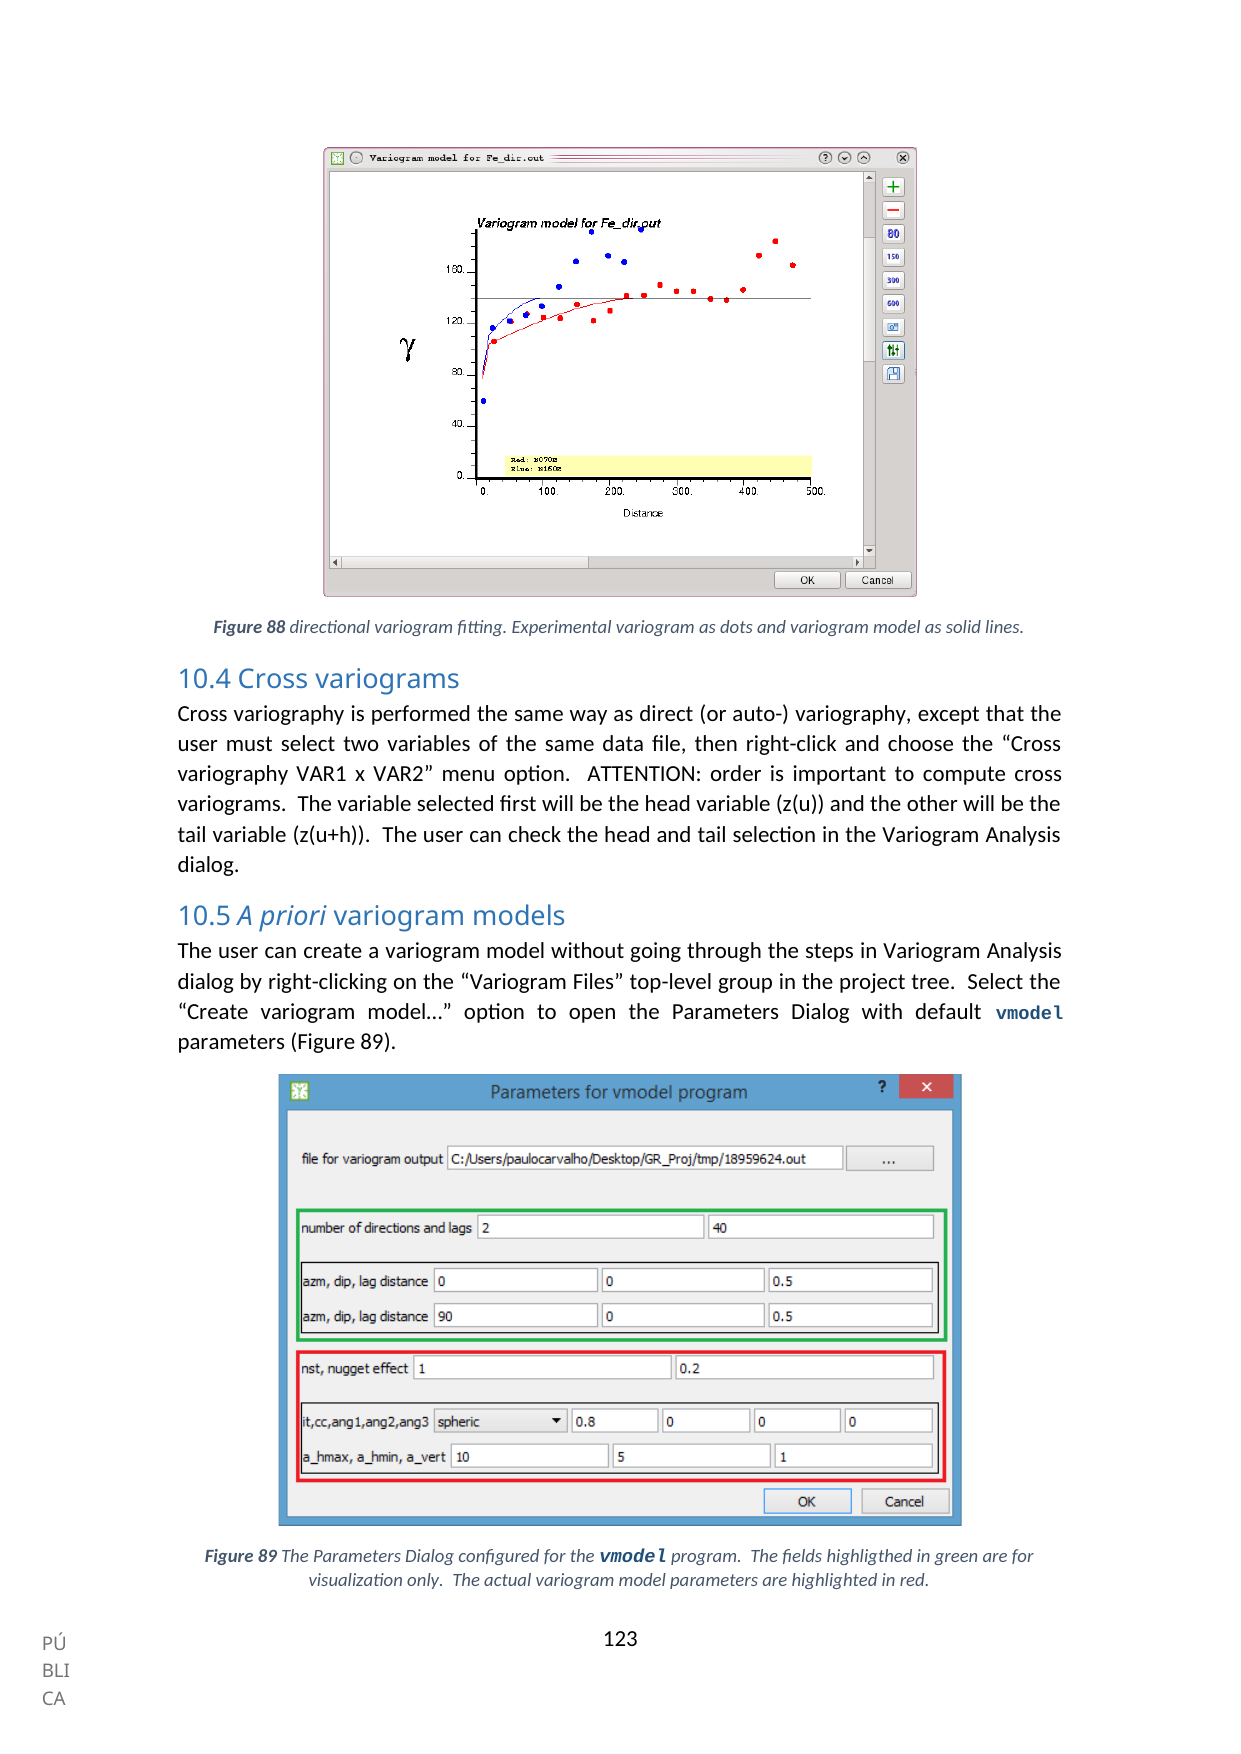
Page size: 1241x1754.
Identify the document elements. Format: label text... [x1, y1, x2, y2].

text Figure 89 The Parameters Dialog configured for the vmodel program. The fields highligthed in green are for visualization only. The actual variogram model parameters are highlighted in red. [177, 1544, 1063, 1591]
subtitle A priori variogram models [177, 897, 1063, 934]
picture [278, 1074, 962, 1526]
picture [323, 147, 917, 597]
text Figure 88 directional variogram fitting. Experimental variogram as dots and variogram model as solid lines. [177, 615, 1063, 638]
text The user can create a variogram model without going through the steps in Variogram Analysis dialog by right-clicking on the “Variogram Files” top-level group in the project tree. Select the “Create variogram model…” option to open the Parameters Dialog with default vmodel parameters (Figure 88). [177, 937, 1063, 1055]
text Cross variography is performed the same way as direct (or auto-) variography, except that the user must select two variables of the same data file, then right-click and choose the “Cross variography VAR1 x VAR2” menu option. ATTENTION: order is important to compute cross variograms. The variable selected first will be the head variable (z(u)) and the other will be the tail variable (z(u+h)). The user can check the head and tail selection in the Variogram Analysis dialog. [177, 699, 1063, 878]
subtitle Cross variograms [177, 659, 1063, 696]
